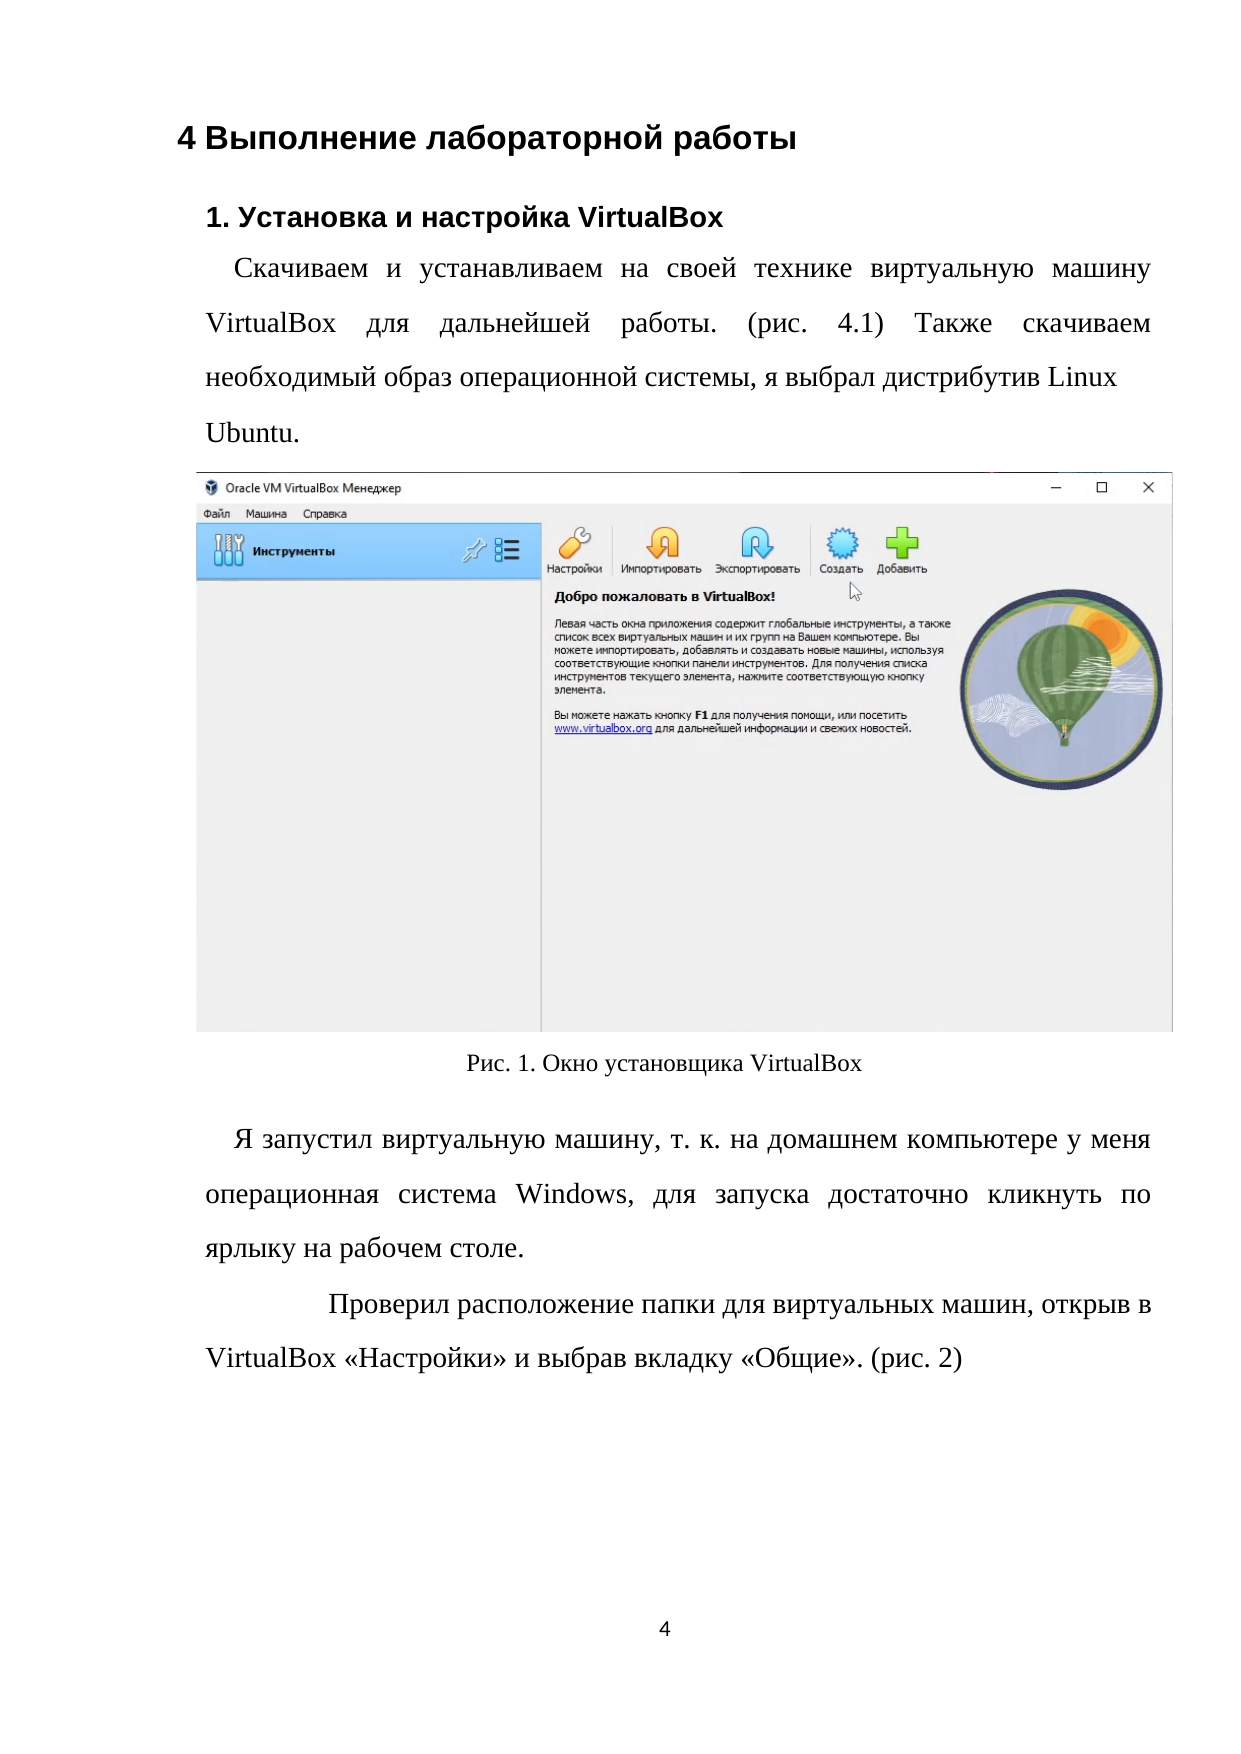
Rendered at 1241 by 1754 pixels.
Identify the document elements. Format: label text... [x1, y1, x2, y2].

text Рис. 1. Окно установщика VirtualBox [177, 1048, 1152, 1077]
subtitle 4 Выполнение лабораторной работы [177, 118, 1157, 157]
text Ubuntu. [205, 415, 1152, 448]
subtitle 1. Установка и настройка VirtualBox [206, 200, 1157, 233]
text Проверил расположение папки для виртуальных машин, открыв в [177, 1286, 1152, 1319]
text VirtualBox «Настройки» и выбрав вкладку «Общие». (рис. 2) [205, 1340, 1152, 1374]
text Я запустил виртуальную машину, т. к. на домашнем компьютере у меня операционная система Windows, для запуска достаточно кликнуть по ярлыку на рабочем столе. [205, 1122, 1152, 1264]
text Скачиваем и устанавливаем на своей технике виртуальную машину VirtualBox для дальнейшей работы. (рис. 4.1) Также скачиваем необходимый образ операционной системы, я выбрал дистрибутив Linux [205, 251, 1152, 393]
